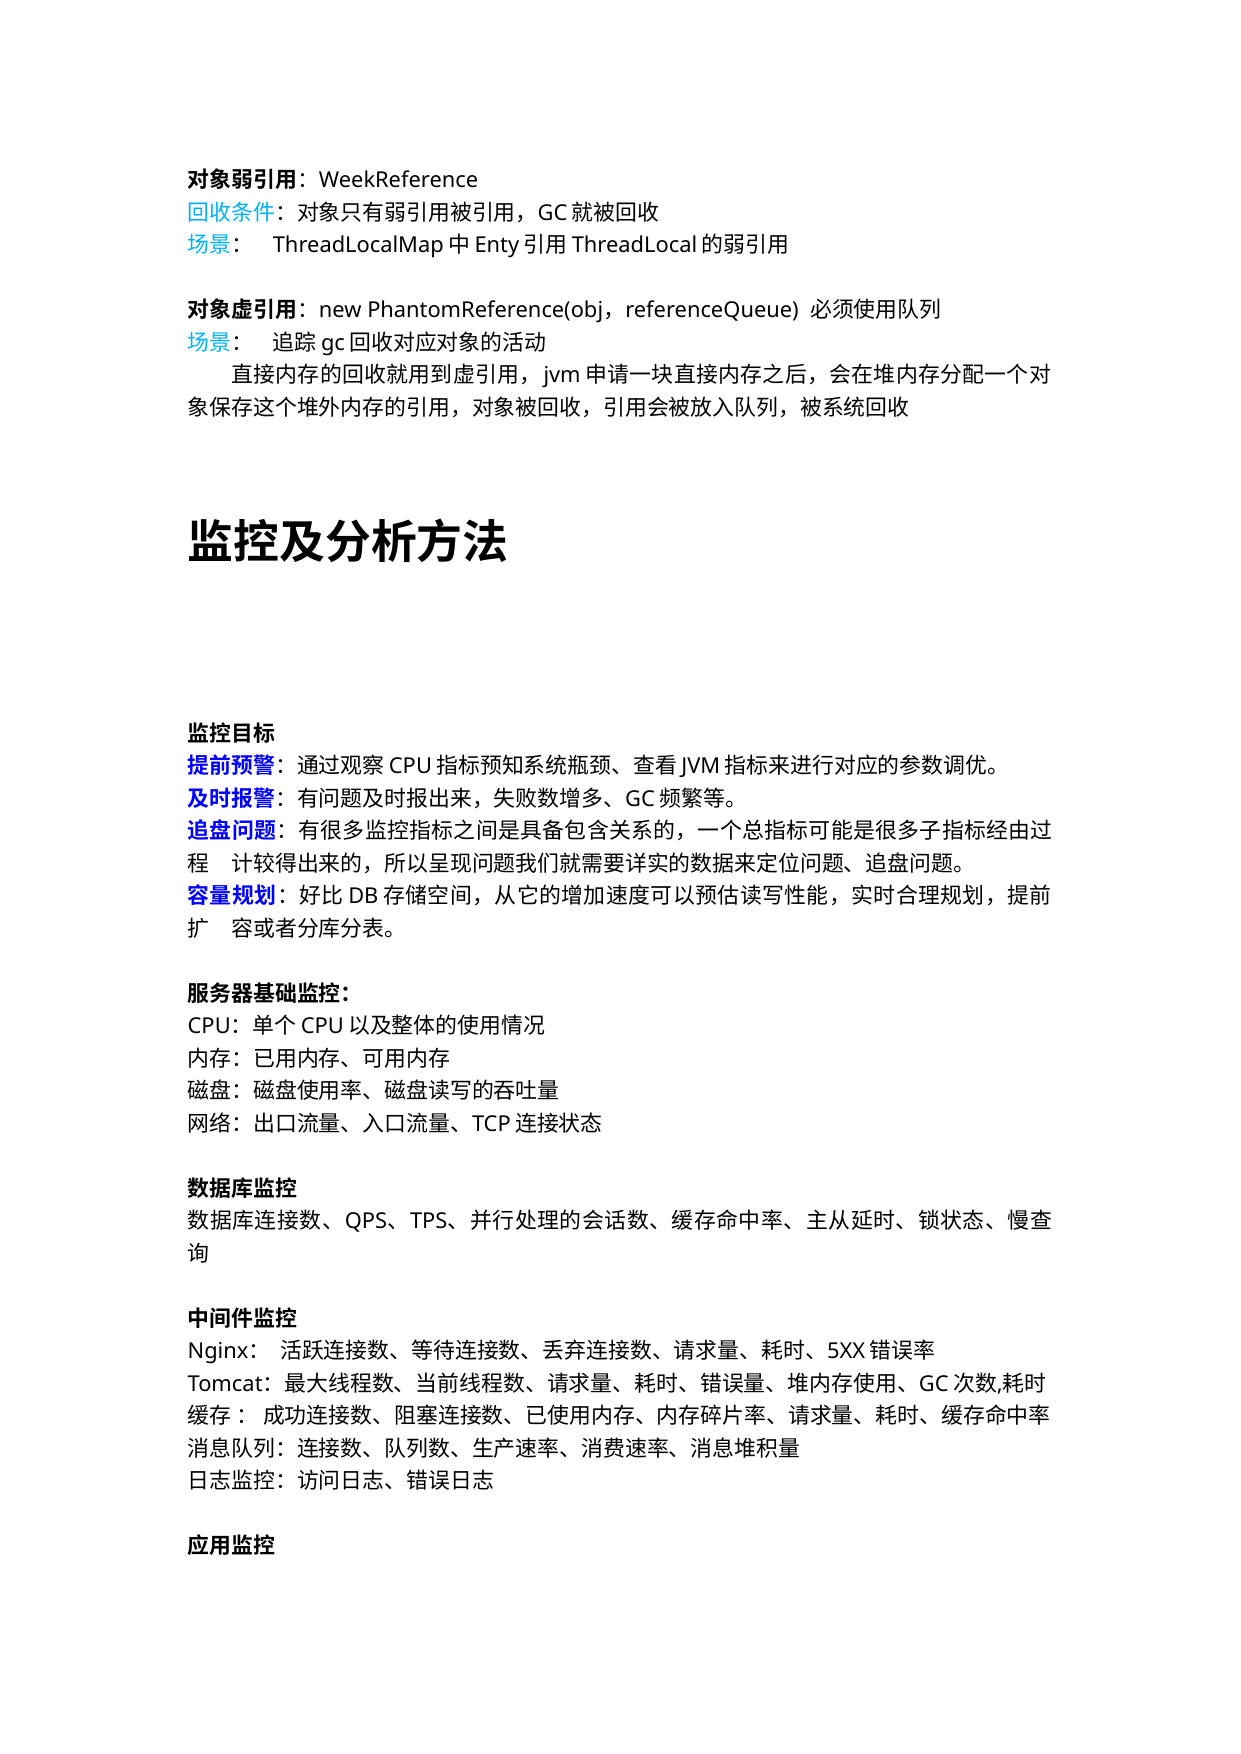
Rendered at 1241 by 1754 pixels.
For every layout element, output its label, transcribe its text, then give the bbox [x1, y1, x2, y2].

subtitle 监控及分析方法 [187, 490, 1053, 587]
text Tomcat：最大线程数、当前线程数、请求量、耗时、错误量、堆内存使用、GC次数,耗时 [187, 1365, 1053, 1398]
text 场景： ThreadLocalMap中Enty引用ThreadLocal的弱引用 [187, 227, 1053, 259]
text 直接内存的回收就用到虚引用，jvm申请一块直接内存之后，会在堆内存分配一个对象保存这个堆外内存的引用，对象被回收，引用会被放入队列，被系统回收 [187, 357, 1053, 422]
text 服务器基础监控： [187, 975, 1053, 1008]
text 消息队列：连接数、队列数、生产速率、消费速率、消息堆积量 [187, 1430, 1053, 1463]
text 网络：出口流量、入口流量、TCP连接状态 [187, 1105, 1053, 1138]
text 及时报警：有问题及时报出来，失败数增多、GC频繁等。 [187, 780, 1053, 813]
text 磁盘：磁盘使用率、磁盘读写的吞吐量 [187, 1073, 1053, 1105]
text 回收条件：对象只有弱引用被引用，GC就被回收 [187, 194, 1053, 227]
text 缓存 ： 成功连接数、阻塞连接数、已使用内存、内存碎片率、请求量、耗时、缓存命中率 [187, 1398, 1053, 1430]
text 监控目标 [187, 715, 1053, 748]
text 内存：已用内存、可用内存 [187, 1040, 1053, 1073]
text CPU：单个CPU以及整体的使用情况 [187, 1008, 1053, 1040]
text 追盘问题：有很多监控指标之间是具备包含关系的，一个总指标可能是很多子指标经由过程 计较得出来的，所以呈现问题我们就需要详实的数据来定位问题、追盘问题。 [187, 813, 1053, 878]
text 数据库监控 [187, 1170, 1053, 1203]
text 容量规划：好比DB存储空间，从它的增加速度可以预估读写性能，实时合理规划，提前扩 容或者分库分表。 [187, 878, 1053, 943]
text 对象弱引用：WeekReference [187, 162, 1053, 194]
text 提前预警：通过观察CPU指标预知系统瓶颈、查看JVM指标来进行对应的参数调优。 [187, 748, 1053, 780]
text 日志监控：访问日志、错误日志 [187, 1463, 1053, 1495]
text 应用监控 [187, 1528, 1053, 1560]
text 中间件监控 [187, 1300, 1053, 1333]
text 对象虚引用：new PhantomReference(obj，referenceQueue) 必须使用队列 [187, 292, 1053, 324]
text Nginx： 活跃连接数、等待连接数、丢弃连接数、请求量、耗时、5XX错误率 [187, 1333, 1053, 1365]
text 场景： 追踪gc回收对应对象的活动 [187, 324, 1053, 357]
text 数据库连接数、QPS、TPS、并行处理的会话数、缓存命中率、主从延时、锁状态、慢查询 [187, 1203, 1053, 1268]
